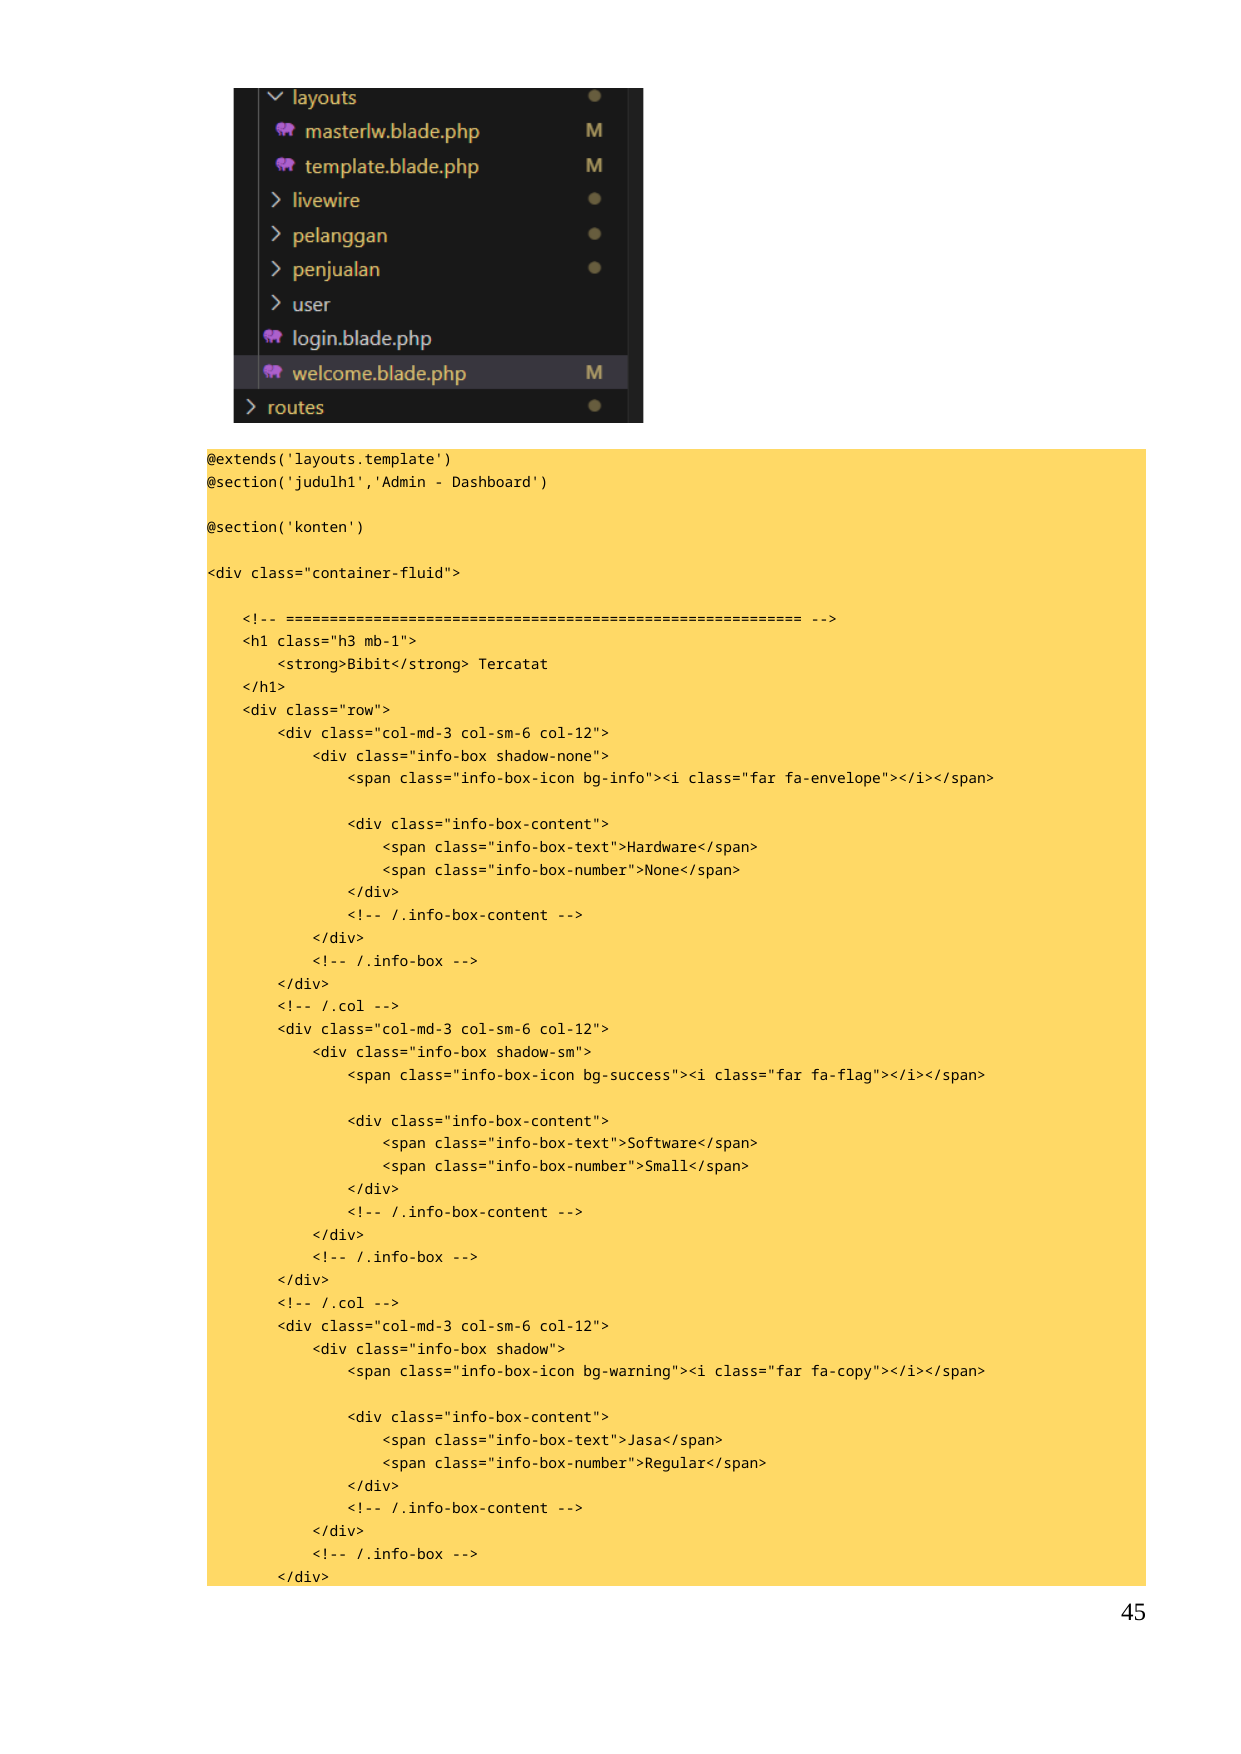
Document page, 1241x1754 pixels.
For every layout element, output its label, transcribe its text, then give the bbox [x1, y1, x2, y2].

text <!-- /.info-box-content --> [207, 905, 1146, 925]
text <!-- /.info-box --> [207, 1544, 1146, 1564]
text </div> [207, 1179, 1146, 1199]
text <div class="info-box shadow-sm"> [207, 1042, 1146, 1062]
text @section('konten') [207, 517, 1146, 537]
text </div> [207, 973, 1146, 993]
text </div> [207, 928, 1146, 948]
text </div> [207, 1475, 1146, 1495]
text <span class="info-box-icon bg-warning"><i class="far fa-copy"></i></span> [207, 1361, 1146, 1381]
text <div class="info-box-content"> [207, 1110, 1146, 1130]
picture [233, 88, 644, 423]
text <!-- /.info-box --> [207, 1247, 1146, 1267]
text <span class="info-box-number">None</span> [207, 859, 1146, 879]
text </div> [207, 1567, 1146, 1586]
text <span class="info-box-number">Small</span> [207, 1156, 1146, 1176]
text </h1> [207, 677, 1146, 697]
text <span class="info-box-number">Regular</span> [207, 1452, 1146, 1472]
text <span class="info-box-text">Software</span> [207, 1133, 1146, 1153]
text <!-- /.col --> [207, 996, 1146, 1016]
text @extends('layouts.template') [207, 449, 1146, 469]
text </div> [207, 1270, 1146, 1290]
text <strong>Bibit</strong> Tercatat [207, 654, 1146, 674]
text <div class="info-box shadow-none"> [207, 745, 1146, 765]
text <!-- =========================================================== --> [207, 608, 1146, 628]
text </div> [207, 1521, 1146, 1541]
text <!-- /.info-box --> [207, 951, 1146, 971]
text <div class="container-fluid"> [207, 563, 1146, 583]
text <div class="col-md-3 col-sm-6 col-12"> [207, 1019, 1146, 1039]
text </div> [207, 882, 1146, 902]
text <span class="info-box-icon bg-info"><i class="far fa-envelope"></i></span> [207, 768, 1146, 788]
text <!-- /.info-box-content --> [207, 1498, 1146, 1518]
text <div class="row"> [207, 700, 1146, 719]
text </div> [207, 1224, 1146, 1244]
text @section('judulh1','Admin - Dashboard') [207, 472, 1146, 491]
text <span class="info-box-text">Hardware</span> [207, 837, 1146, 856]
text <span class="info-box-icon bg-success"><i class="far fa-flag"></i></span> [207, 1065, 1146, 1084]
text <!-- /.info-box-content --> [207, 1202, 1146, 1221]
text <div class="info-box-content"> [207, 814, 1146, 834]
text <div class="col-md-3 col-sm-6 col-12"> [207, 1316, 1146, 1336]
text <span class="info-box-text">Jasa</span> [207, 1430, 1146, 1449]
text <!-- /.col --> [207, 1293, 1146, 1313]
text <div class="col-md-3 col-sm-6 col-12"> [207, 722, 1146, 742]
text <div class="info-box shadow"> [207, 1338, 1146, 1358]
text <div class="info-box-content"> [207, 1407, 1146, 1427]
text <h1 class="h3 mb-1"> [207, 631, 1146, 651]
